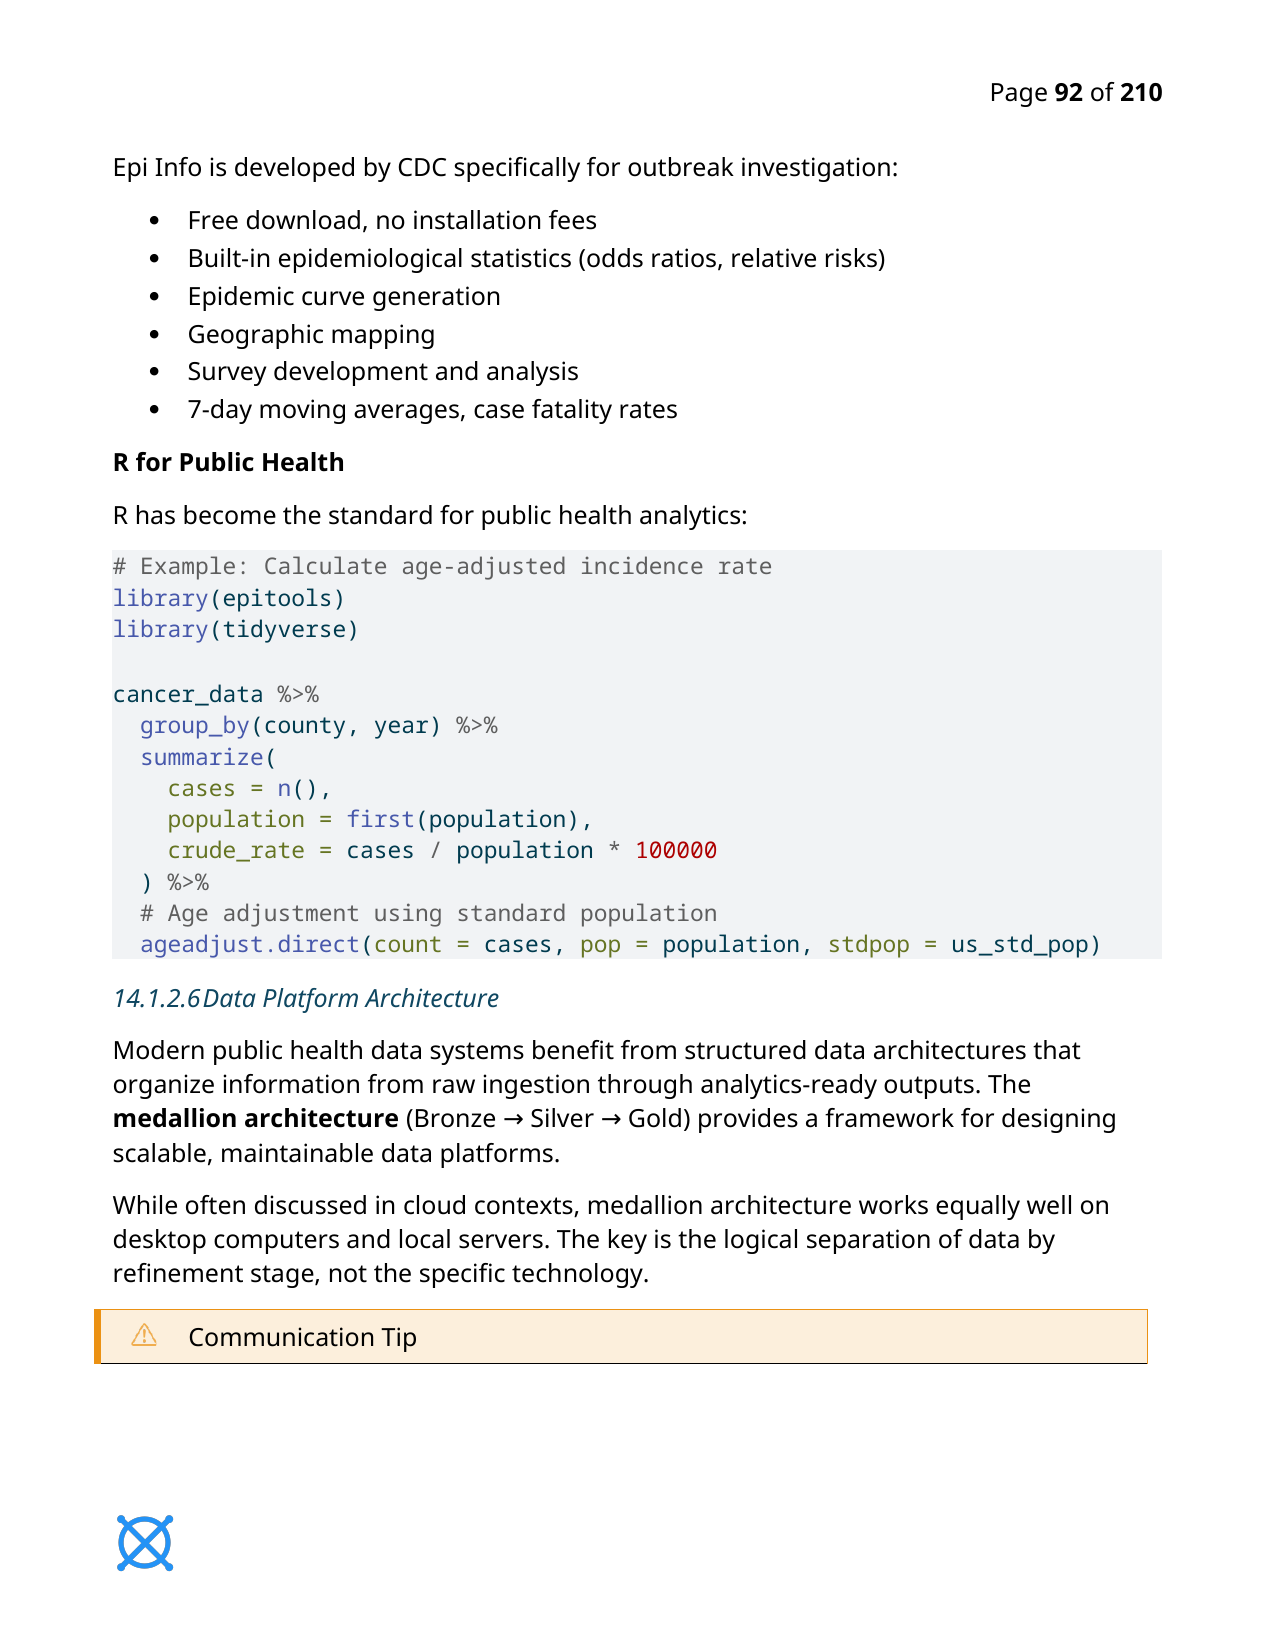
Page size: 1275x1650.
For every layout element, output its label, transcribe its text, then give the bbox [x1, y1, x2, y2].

picture [131, 1321, 157, 1347]
list Geographic mapping [150, 316, 1162, 350]
picture [112, 1511, 177, 1575]
list Built-in epidemiological statistics (odds ratios, relative risks) [150, 241, 1162, 275]
text # Example: Calculate age-adjusted incidence rate library(epitools) library(tidyverse) cancer_data %>% group_by(county, year) %>% summarize( cases = n(), population = first(population), crude_rate = cases / population * 100000 ) %>% # Age adjustment using standard population ageadjust.direct(count = cases, pop = population, stdpop = us_std_pop) [112, 550, 1162, 959]
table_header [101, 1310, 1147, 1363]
text R for Public Health [112, 445, 1162, 479]
list Epidemic curve generation [150, 278, 1162, 312]
list Free download, no installation fees [150, 203, 1162, 237]
list 7-day moving averages, case fatality rates [150, 392, 1162, 426]
text Epi Info is developed by CDC specifically for outbreak investigation: [112, 150, 1162, 184]
text R has become the standard for public health analytics: [112, 497, 1162, 532]
list Survey development and analysis [150, 354, 1162, 388]
text Modern public health data systems benefit from structured data architectures that organize information from raw ingestion through analytics-ready outputs. The medallion architecture (Bronze → Silver → Gold) provides a framework for designing scalable, maintainable data platforms. [112, 1033, 1162, 1169]
text While often discussed in cloud contexts, medallion architecture works equally well on desktop computers and local servers. The key is the logical separation of data by refinement stage, not the specific technology. [112, 1188, 1162, 1290]
subtitle Data Platform Architecture [112, 980, 1162, 1014]
